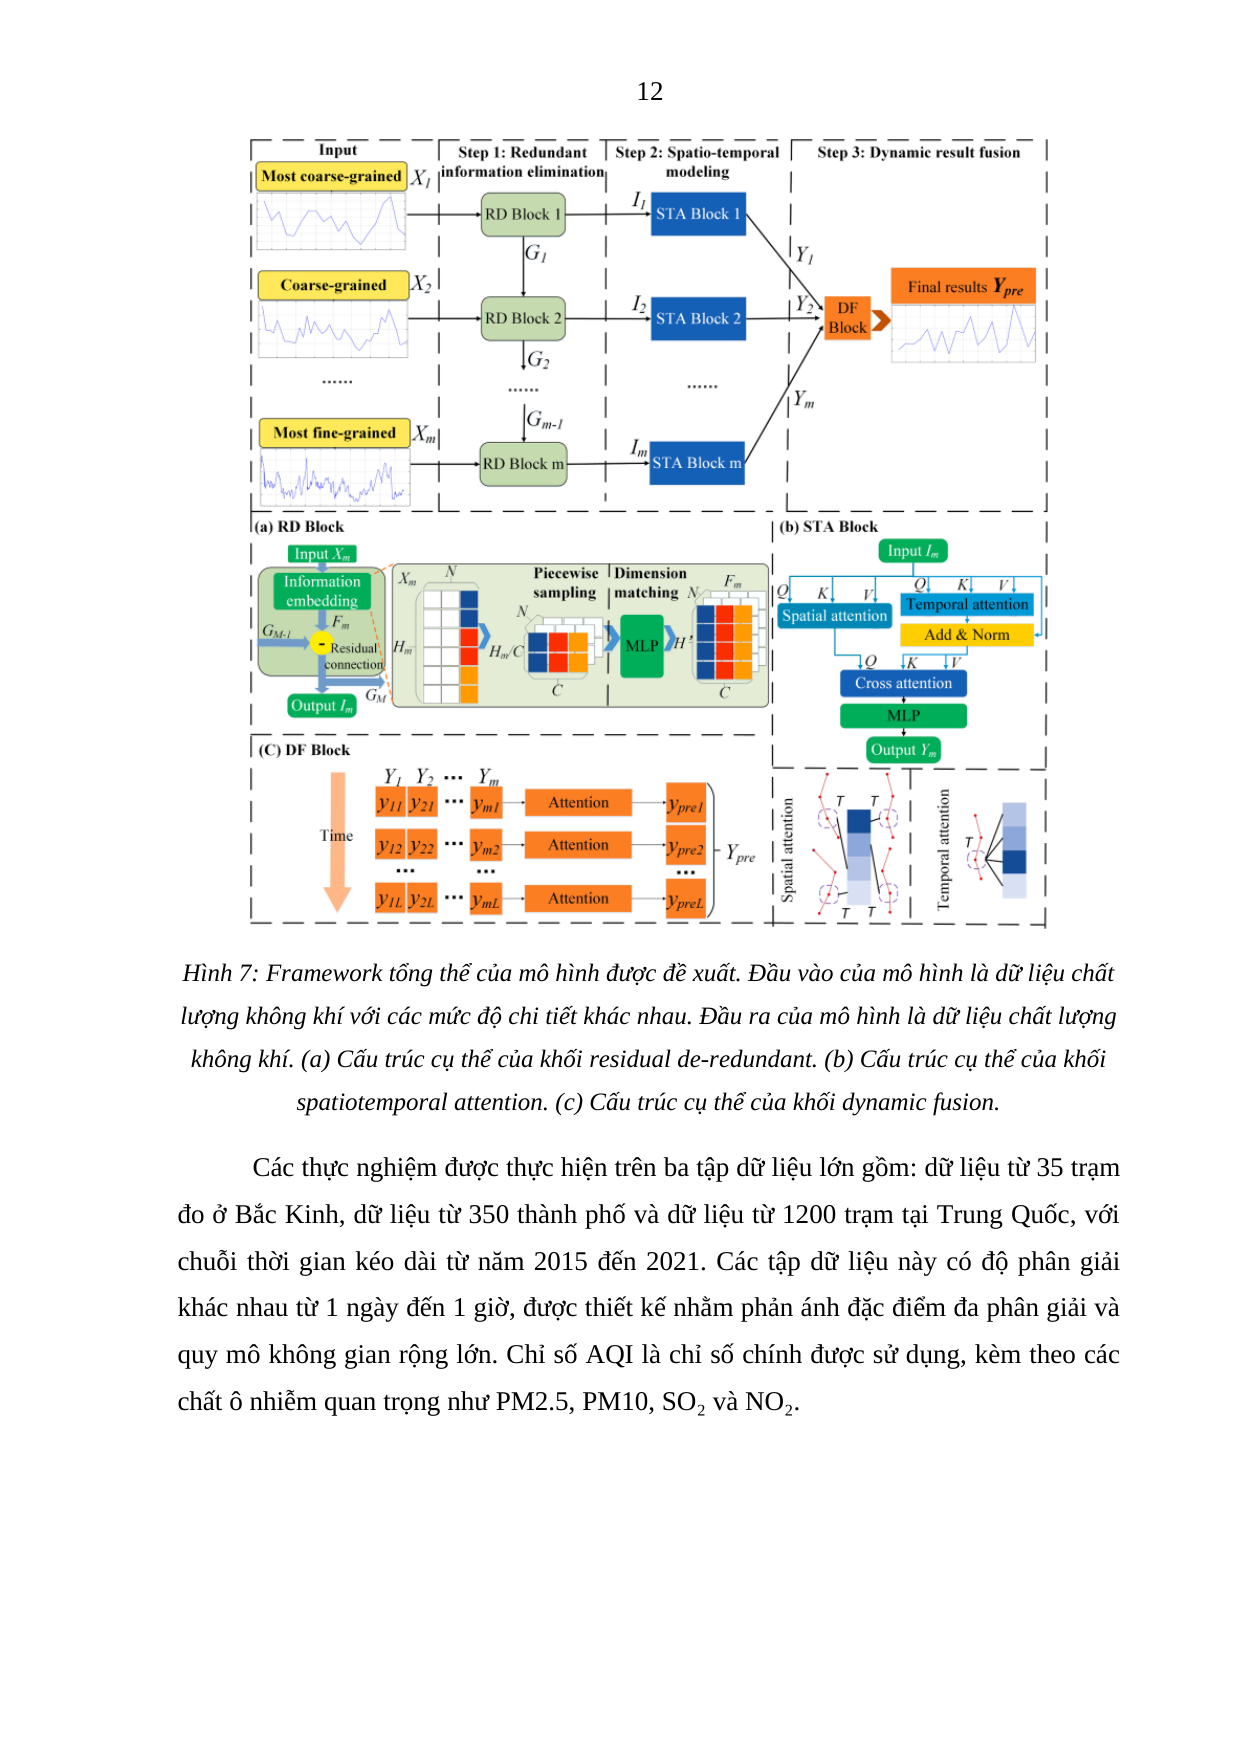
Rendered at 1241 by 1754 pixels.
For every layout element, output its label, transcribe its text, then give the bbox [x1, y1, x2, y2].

picture [243, 134, 1056, 930]
text Các thực nghiệm được thực hiện trên ba tập dữ liệu lớn gồm: dữ liệu từ 35 trạm đo ở Bắc Kinh, dữ liệu từ 350 thành phố và dữ liệu từ 1200 trạm tại Trung Quốc, với chuỗi thời gian kéo dài từ năm 2015 đến 2021. Các tập dữ liệu này có độ phân giải khác nhau từ 1 ngày đến 1 giờ, được thiết kế nhằm phản ánh đặc điểm đa phân giải và quy mô không gian rộng lớn. Chỉ số AQI là chỉ số chính được sử dụng, kèm theo các chất ô nhiễm quan trọng như PM2.5, PM10, SO₂ và NO₂. [177, 1151, 1122, 1416]
